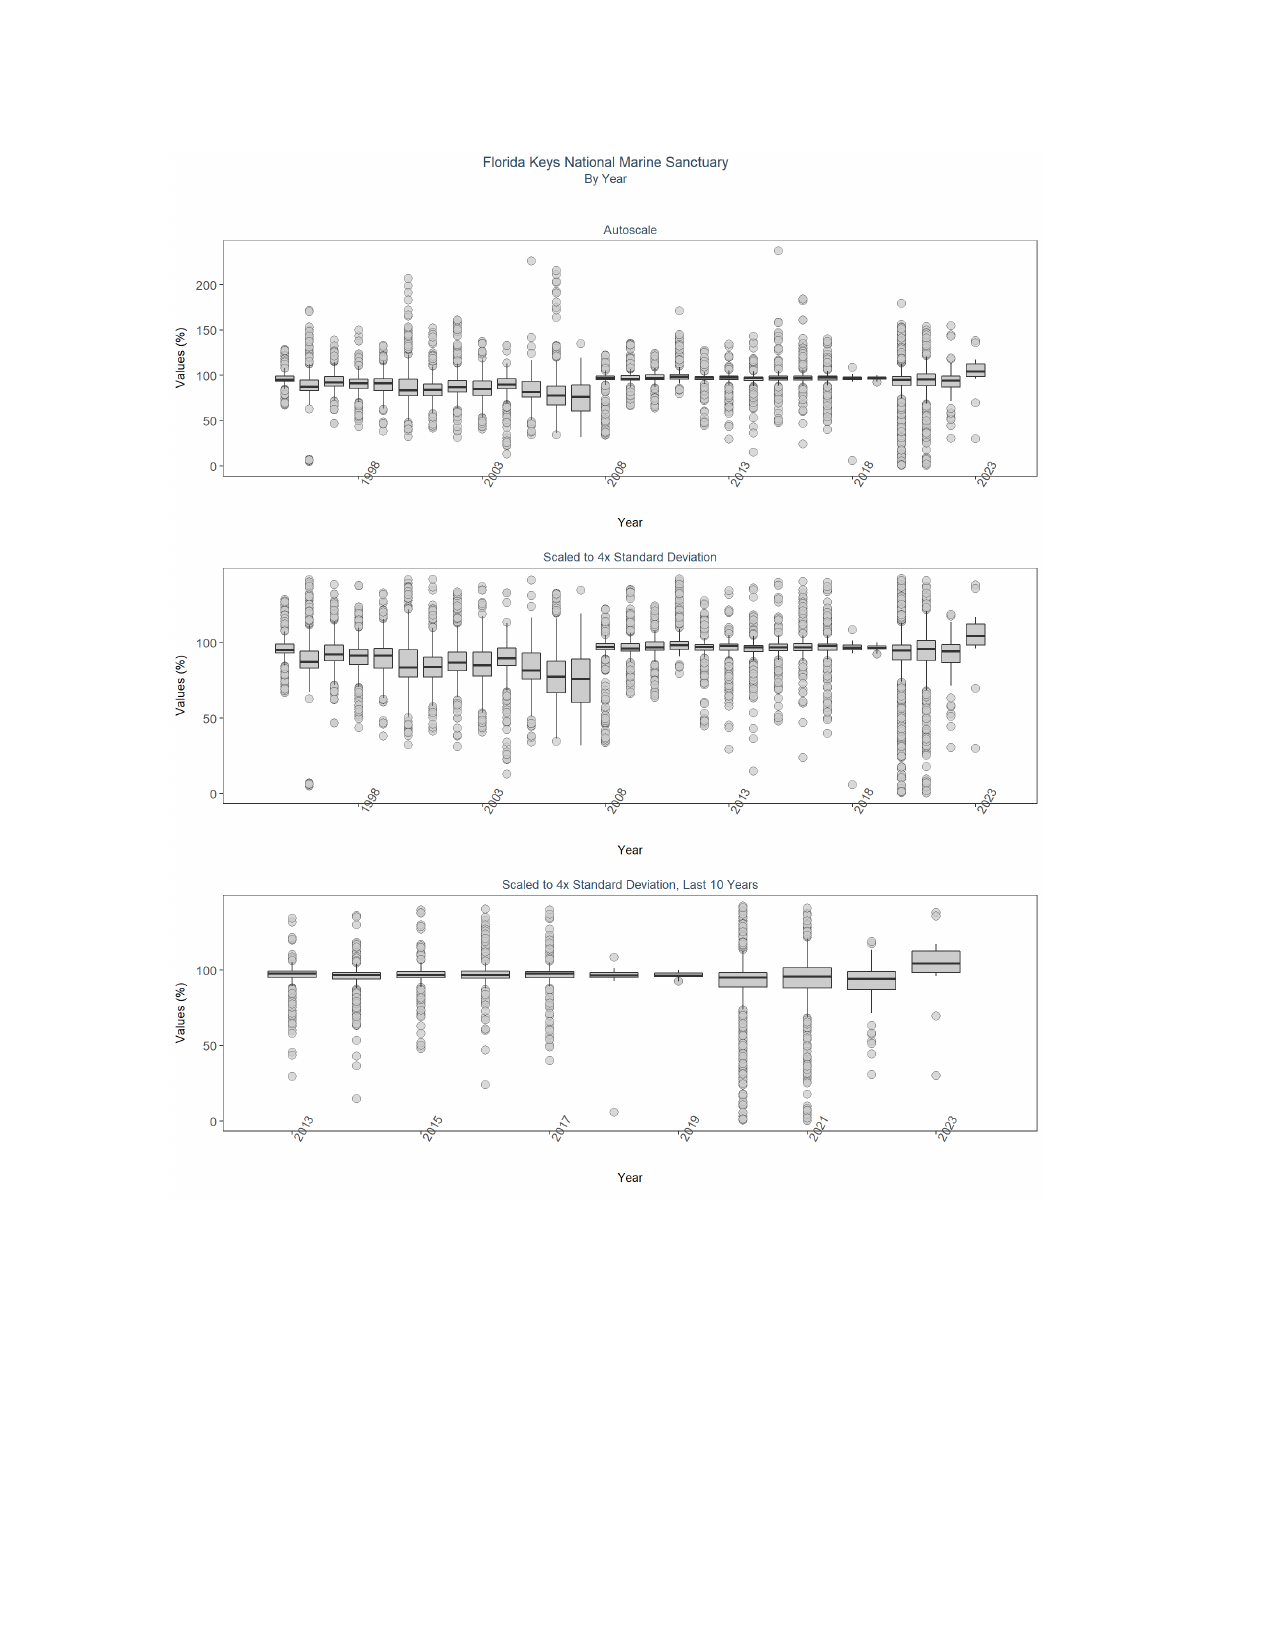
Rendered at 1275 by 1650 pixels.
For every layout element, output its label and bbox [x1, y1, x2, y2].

picture [168, 150, 1044, 1200]
